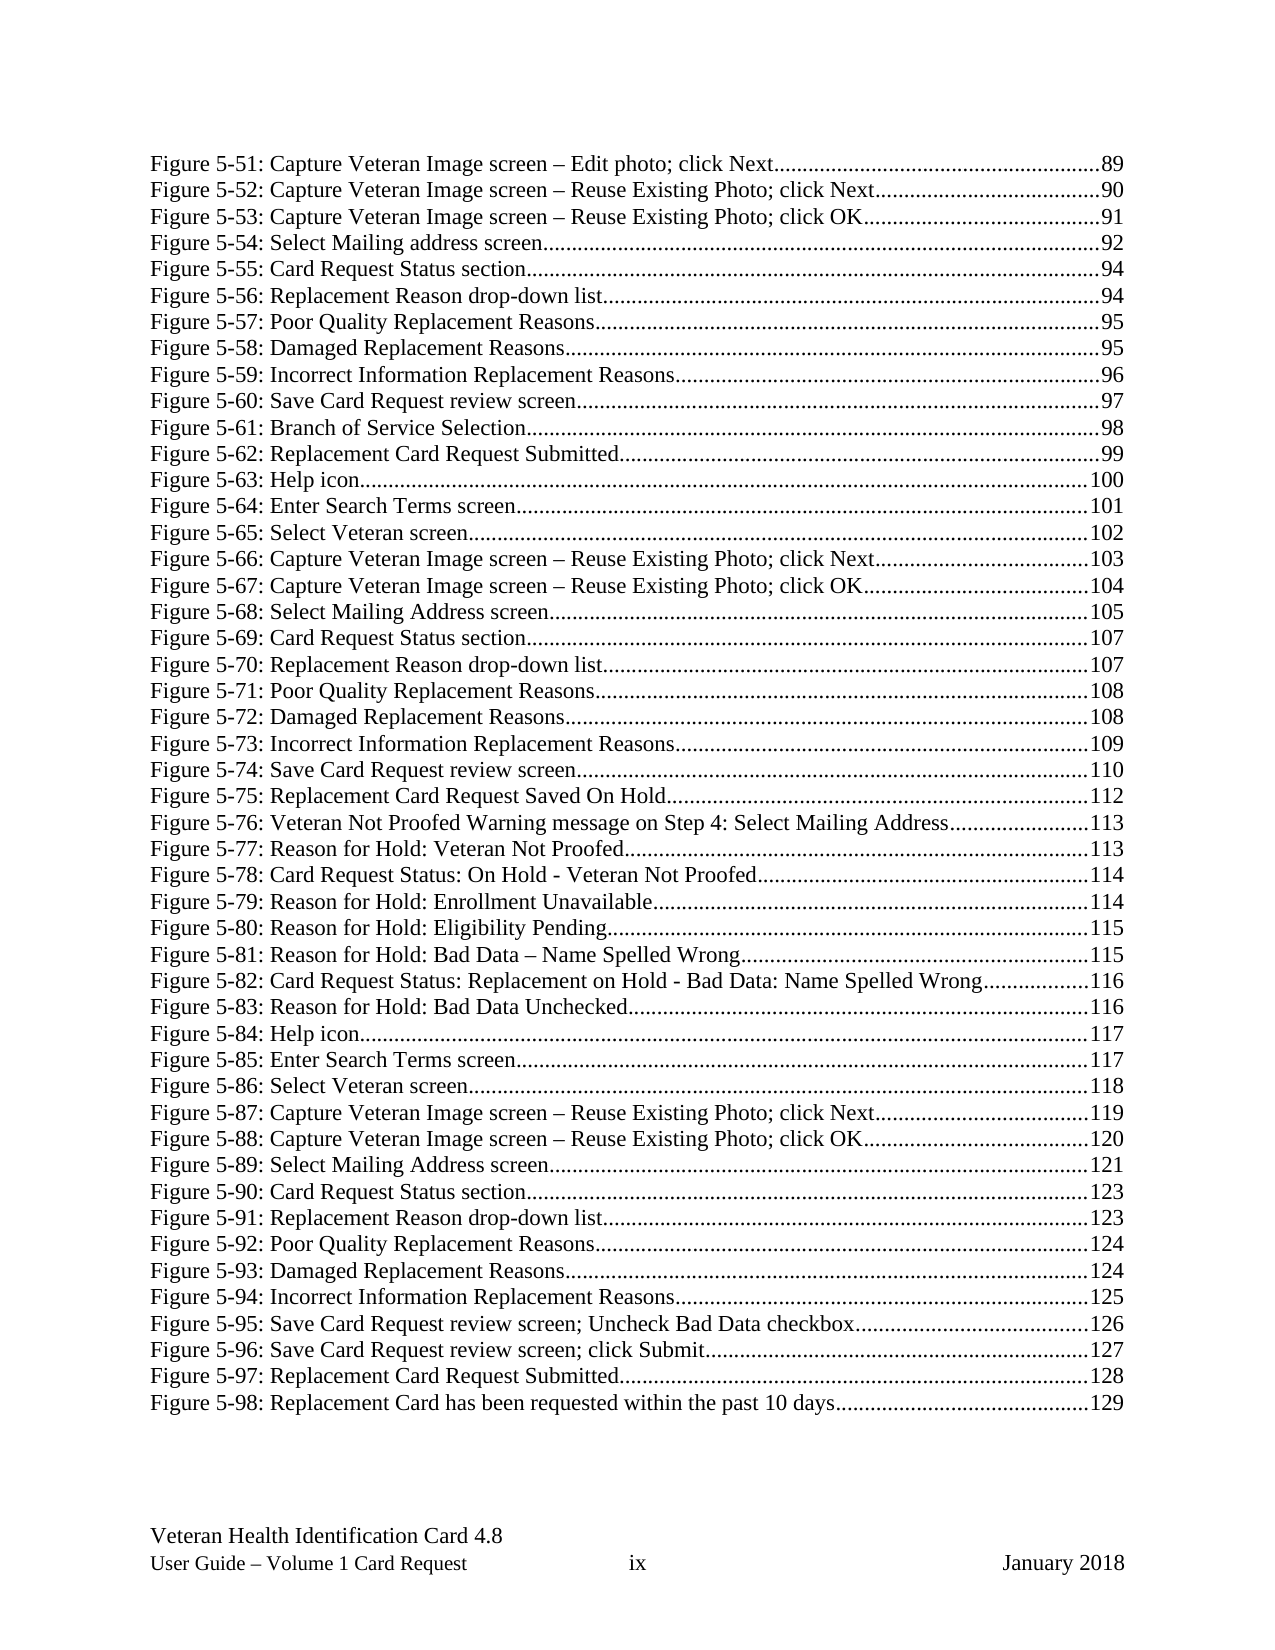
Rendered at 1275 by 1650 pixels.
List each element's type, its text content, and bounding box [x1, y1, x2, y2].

text Figure 5-83: Reason for Hold: Bad Data Unchecked 116 [150, 993, 1125, 1020]
text Figure 5-69: Card Request Status section 107 [150, 624, 1125, 651]
text Figure 5-97: Replacement Card Request Submitted 128 [150, 1362, 1125, 1389]
text Figure 5-85: Enter Search Terms screen 117 [150, 1046, 1125, 1072]
text Figure 5-82: Card Request Status: Replacement on Hold - Bad Data: Name Spelled Wrong 116 [150, 967, 1125, 993]
text Figure 5-77: Reason for Hold: Veteran Not Proofed 113 [150, 835, 1125, 862]
text Figure 5-92: Poor Quality Replacement Reasons 124 [150, 1231, 1125, 1257]
text Figure 5-80: Reason for Hold: Eligibility Pending 115 [150, 914, 1125, 941]
text Figure 5-54: Select Mailing address screen 92 [150, 229, 1125, 255]
text Figure 5-57: Poor Quality Replacement Reasons 95 [150, 308, 1125, 334]
text Figure 5-67: Capture Veteran Image screen – Reuse Existing Photo; click OK 104 [150, 572, 1125, 598]
text Figure 5-93: Damaged Replacement Reasons 124 [150, 1257, 1125, 1283]
text Figure 5-59: Incorrect Information Replacement Reasons 96 [150, 361, 1125, 387]
text Figure 5-78: Card Request Status: On Hold - Veteran Not Proofed 114 [150, 862, 1125, 888]
text Figure 5-65: Select Veteran screen 102 [150, 519, 1125, 545]
text Figure 5-53: Capture Veteran Image screen – Reuse Existing Photo; click OK 91 [150, 203, 1125, 229]
text Figure 5-76: Veteran Not Proofed Warning message on Step 4: Select Mailing Address 113 [150, 809, 1125, 835]
text Figure 5-52: Capture Veteran Image screen – Reuse Existing Photo; click Next 90 [150, 176, 1125, 203]
text Figure 5-94: Incorrect Information Replacement Reasons 125 [150, 1283, 1125, 1309]
text Figure 5-95: Save Card Request review screen; Uncheck Bad Data checkbox 126 [150, 1309, 1125, 1336]
text Figure 5-60: Save Card Request review screen 97 [150, 387, 1125, 413]
text Figure 5-88: Capture Veteran Image screen – Reuse Existing Photo; click OK 120 [150, 1125, 1125, 1151]
text Figure 5-84: Help icon 117 [150, 1020, 1125, 1046]
text Figure 5-63: Help icon 100 [150, 466, 1125, 493]
text Figure 5-61: Branch of Service Selection 98 [150, 413, 1125, 440]
text Figure 5-55: Card Request Status section 94 [150, 255, 1125, 282]
text Figure 5-51: Capture Veteran Image screen – Edit photo; click Next 89 [150, 150, 1125, 176]
text Figure 5-81: Reason for Hold: Bad Data – Name Spelled Wrong 115 [150, 941, 1125, 967]
text Figure 5-74: Save Card Request review screen 110 [150, 756, 1125, 782]
text Figure 5-64: Enter Search Terms screen 101 [150, 493, 1125, 519]
text Figure 5-91: Replacement Reason drop-down list 123 [150, 1204, 1125, 1231]
text Figure 5-87: Capture Veteran Image screen – Reuse Existing Photo; click Next 119 [150, 1099, 1125, 1125]
text Figure 5-66: Capture Veteran Image screen – Reuse Existing Photo; click Next 103 [150, 545, 1125, 572]
text Figure 5-58: Damaged Replacement Reasons 95 [150, 334, 1125, 361]
text Figure 5-68: Select Mailing Address screen 105 [150, 598, 1125, 624]
text Figure 5-56: Replacement Reason drop-down list 94 [150, 282, 1125, 308]
text Figure 5-96: Save Card Request review screen; click Submit 127 [150, 1336, 1125, 1362]
text Figure 5-71: Poor Quality Replacement Reasons 108 [150, 677, 1125, 703]
text Figure 5-70: Replacement Reason drop-down list 107 [150, 651, 1125, 677]
text Figure 5-79: Reason for Hold: Enrollment Unavailable 114 [150, 888, 1125, 914]
text Figure 5-62: Replacement Card Request Submitted 99 [150, 440, 1125, 466]
text Figure 5-73: Incorrect Information Replacement Reasons 109 [150, 730, 1125, 756]
text Figure 5-72: Damaged Replacement Reasons 108 [150, 703, 1125, 730]
text Figure 5-98: Replacement Card has been requested within the past 10 days 129 [150, 1389, 1125, 1415]
text Figure 5-89: Select Mailing Address screen 121 [150, 1151, 1125, 1178]
text Figure 5-75: Replacement Card Request Saved On Hold 112 [150, 782, 1125, 809]
text Figure 5-90: Card Request Status section 123 [150, 1178, 1125, 1204]
text Figure 5-86: Select Veteran screen 118 [150, 1072, 1125, 1099]
